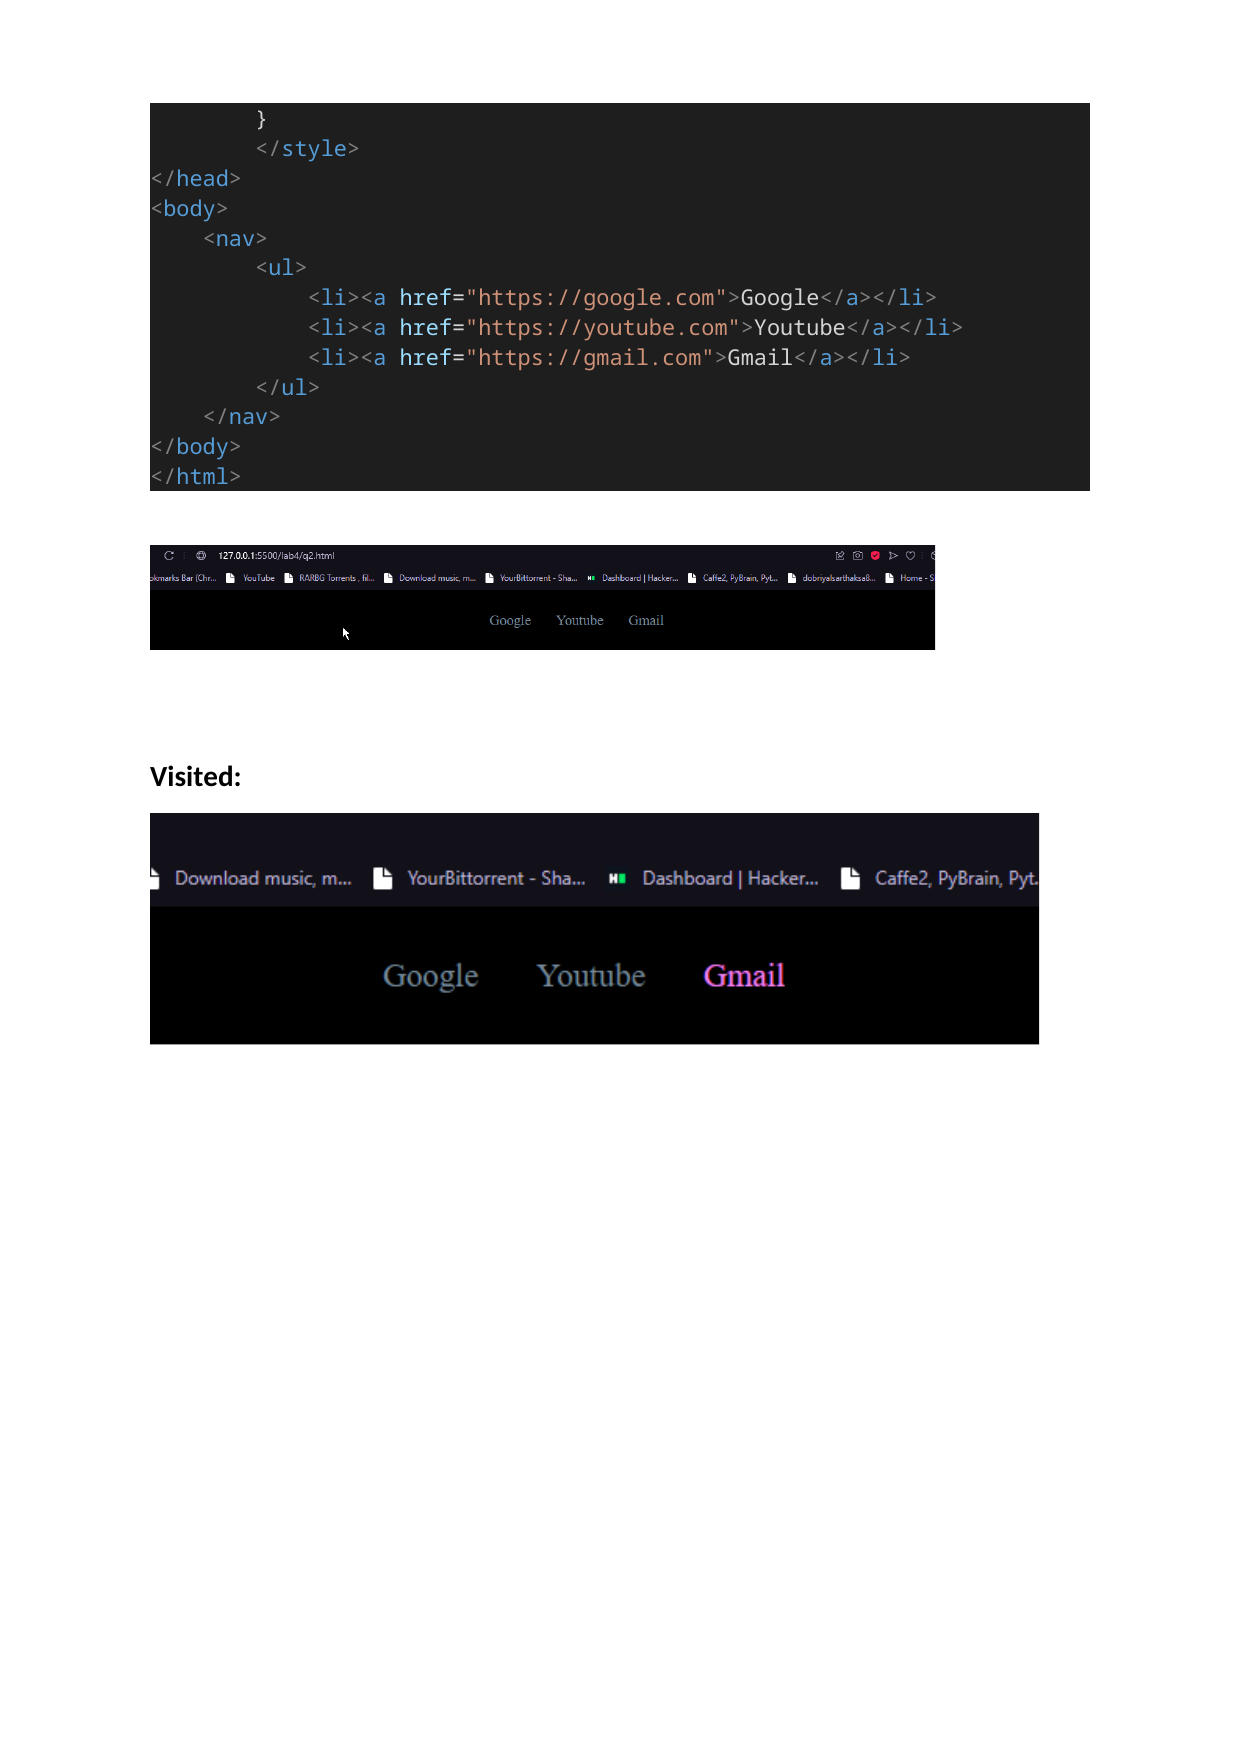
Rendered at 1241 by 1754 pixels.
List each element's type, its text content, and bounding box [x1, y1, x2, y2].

text </body> [150, 431, 1090, 461]
text <li><a href="https://google.com">Google</a></li> [150, 282, 1090, 312]
text <body> [150, 193, 1090, 223]
text </head> [150, 163, 1090, 193]
text Visited: [150, 758, 1090, 794]
text <li><a href="https://gmail.com">Gmail</a></li> [150, 342, 1090, 372]
text </style> [150, 133, 1090, 163]
picture [150, 813, 1040, 1223]
text <li><a href="https://youtube.com">Youtube</a></li> [150, 312, 1090, 342]
text </nav> [150, 401, 1090, 431]
picture [150, 545, 936, 740]
text } [150, 103, 1090, 133]
text <nav> [150, 223, 1090, 252]
text </html> [150, 461, 1090, 491]
text </ul> [150, 372, 1090, 401]
text <ul> [150, 252, 1090, 282]
